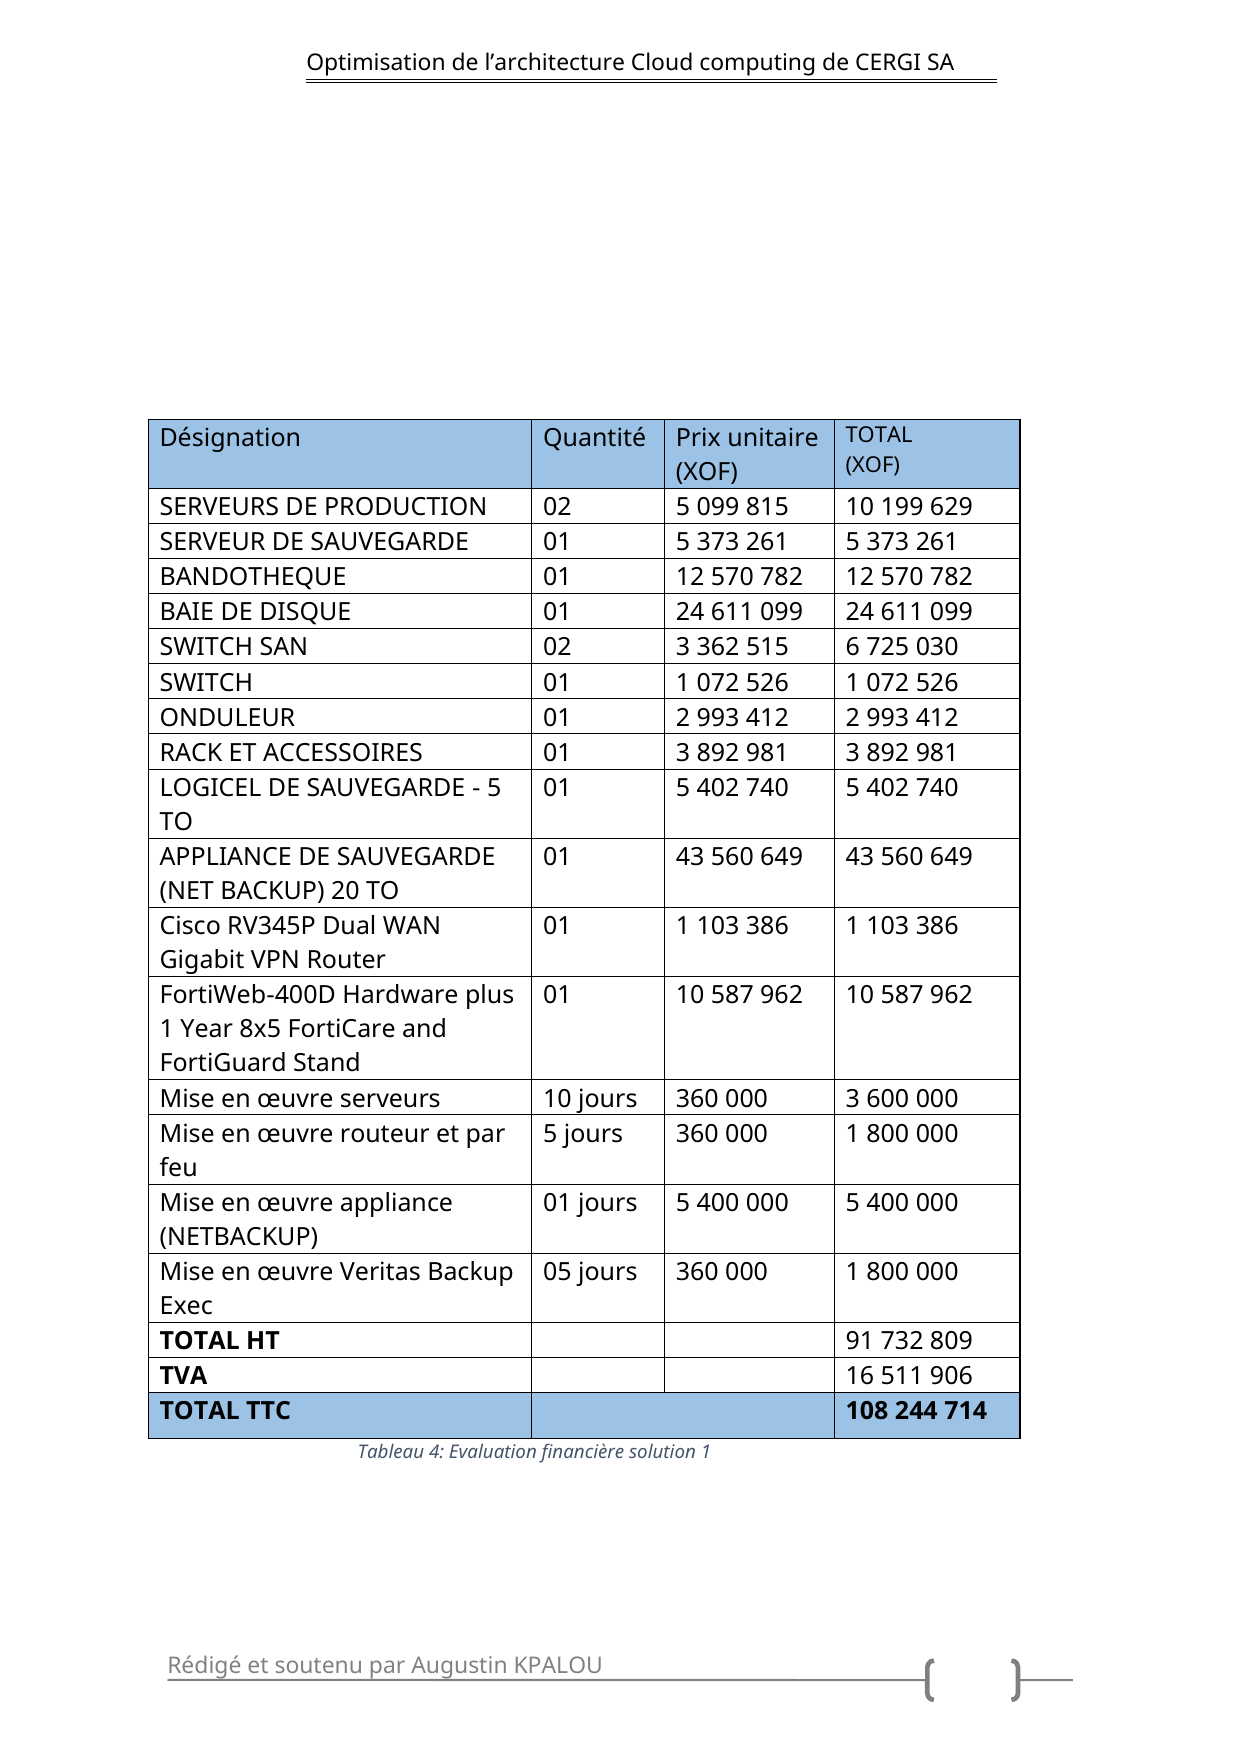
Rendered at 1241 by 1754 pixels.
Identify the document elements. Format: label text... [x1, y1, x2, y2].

table_cell 10 jours [532, 1080, 664, 1114]
table_cell 01 [532, 770, 664, 838]
table_cell Cisco RV345P Dual WAN Gigabit VPN Router [149, 908, 531, 976]
table_cell 01 [532, 977, 664, 1079]
table_cell 1 103 386 [665, 908, 834, 976]
table_header Désignation [149, 420, 531, 488]
table_cell 24 611 099 [835, 594, 1019, 628]
table_cell 1 800 000 [835, 1115, 1019, 1183]
table_cell LOGICEL DE SAUVEGARDE ‐ 5 TO [149, 770, 531, 838]
table_cell SERVEUR DE SAUVEGARDE [149, 524, 531, 558]
table_cell 43 560 649 [835, 839, 1019, 907]
table_cell Mise en œuvre routeur et par feu [149, 1115, 531, 1183]
table_cell [665, 1358, 834, 1392]
table_cell 360 000 [665, 1254, 834, 1322]
table_cell Mise en œuvre serveurs [149, 1080, 531, 1114]
table_cell [665, 1323, 834, 1357]
table_cell 01 [532, 524, 664, 558]
table_cell 43 560 649 [665, 839, 834, 907]
table_cell [532, 1358, 664, 1392]
table_cell [532, 1323, 664, 1357]
table_cell 2 993 412 [665, 699, 834, 733]
table_cell 02 [532, 629, 664, 663]
table_cell 1 103 386 [835, 908, 1019, 976]
table_cell 6 725 030 [835, 629, 1019, 663]
table_header Quantité [532, 420, 664, 488]
table_cell [532, 1393, 834, 1438]
table_cell SERVEURS DE PRODUCTION [149, 489, 531, 523]
table_cell SWITCH SAN [149, 629, 531, 663]
table_cell 01 [532, 559, 664, 593]
table_cell 01 jours [532, 1185, 664, 1253]
table_cell TVA [149, 1358, 531, 1392]
table_cell SWITCH [149, 664, 531, 698]
table_cell 02 [532, 489, 664, 523]
table_cell Mise en œuvre appliance (NETBACKUP) [149, 1185, 531, 1253]
table_cell 12 570 782 [665, 559, 834, 593]
table_cell BAIE DE DISQUE [149, 594, 531, 628]
table_cell TOTAL HT [149, 1323, 531, 1357]
table_cell 360 000 [665, 1080, 834, 1114]
table_header TOTAL (XOF) [835, 420, 1019, 488]
table_cell RACK ET ACCESSOIRES [149, 734, 531, 768]
table_cell 01 [532, 908, 664, 976]
table_cell 05 jours [532, 1254, 664, 1322]
table_cell 108 244 714 [835, 1393, 1019, 1438]
table_cell 16 511 906 [835, 1358, 1019, 1392]
table_cell 3 600 000 [835, 1080, 1019, 1114]
table_cell BANDOTHEQUE [149, 559, 531, 593]
table_cell TOTAL TTC [149, 1393, 531, 1438]
table_cell 360 000 [665, 1115, 834, 1183]
table_cell 10 587 962 [665, 977, 834, 1079]
table_cell 01 [532, 664, 664, 698]
table_cell 01 [532, 699, 664, 733]
table_cell 2 993 412 [835, 699, 1019, 733]
table_cell 5 402 740 [835, 770, 1019, 838]
table_cell 91 732 809 [835, 1323, 1019, 1357]
table_cell 01 [532, 734, 664, 768]
table_cell 1 072 526 [665, 664, 834, 698]
table_cell 1 072 526 [835, 664, 1019, 698]
table_cell Mise en œuvre Veritas Backup Exec [149, 1254, 531, 1322]
table_header Prix unitaire (XOF) [665, 420, 834, 488]
table_cell 1 800 000 [835, 1254, 1019, 1322]
table_cell 24 611 099 [665, 594, 834, 628]
table_cell 10 199 629 [835, 489, 1019, 523]
table_cell 5 099 815 [665, 489, 834, 523]
table_cell 3 362 515 [665, 629, 834, 663]
table_cell 5 373 261 [835, 524, 1019, 558]
table_cell 5 373 261 [665, 524, 834, 558]
table_cell 12 570 782 [835, 559, 1019, 593]
table_cell 10 587 962 [835, 977, 1019, 1079]
table_cell FortiWeb‐400D Hardware plus 1 Year 8x5 FortiCare and FortiGuard Stand [149, 977, 531, 1079]
table_cell APPLIANCE DE SAUVEGARDE (NET BACKUP) 20 TO [149, 839, 531, 907]
table_cell 5 400 000 [835, 1185, 1019, 1253]
table_cell 3 892 981 [835, 734, 1019, 768]
text Tableau 4: Evaluation financière solution 1 [148, 1439, 1093, 1464]
table_cell 3 892 981 [665, 734, 834, 768]
table_cell 01 [532, 839, 664, 907]
table_cell 01 [532, 594, 664, 628]
table_cell 5 402 740 [665, 770, 834, 838]
table_cell 5 jours [532, 1115, 664, 1183]
table_cell ONDULEUR [149, 699, 531, 733]
table_cell 5 400 000 [665, 1185, 834, 1253]
